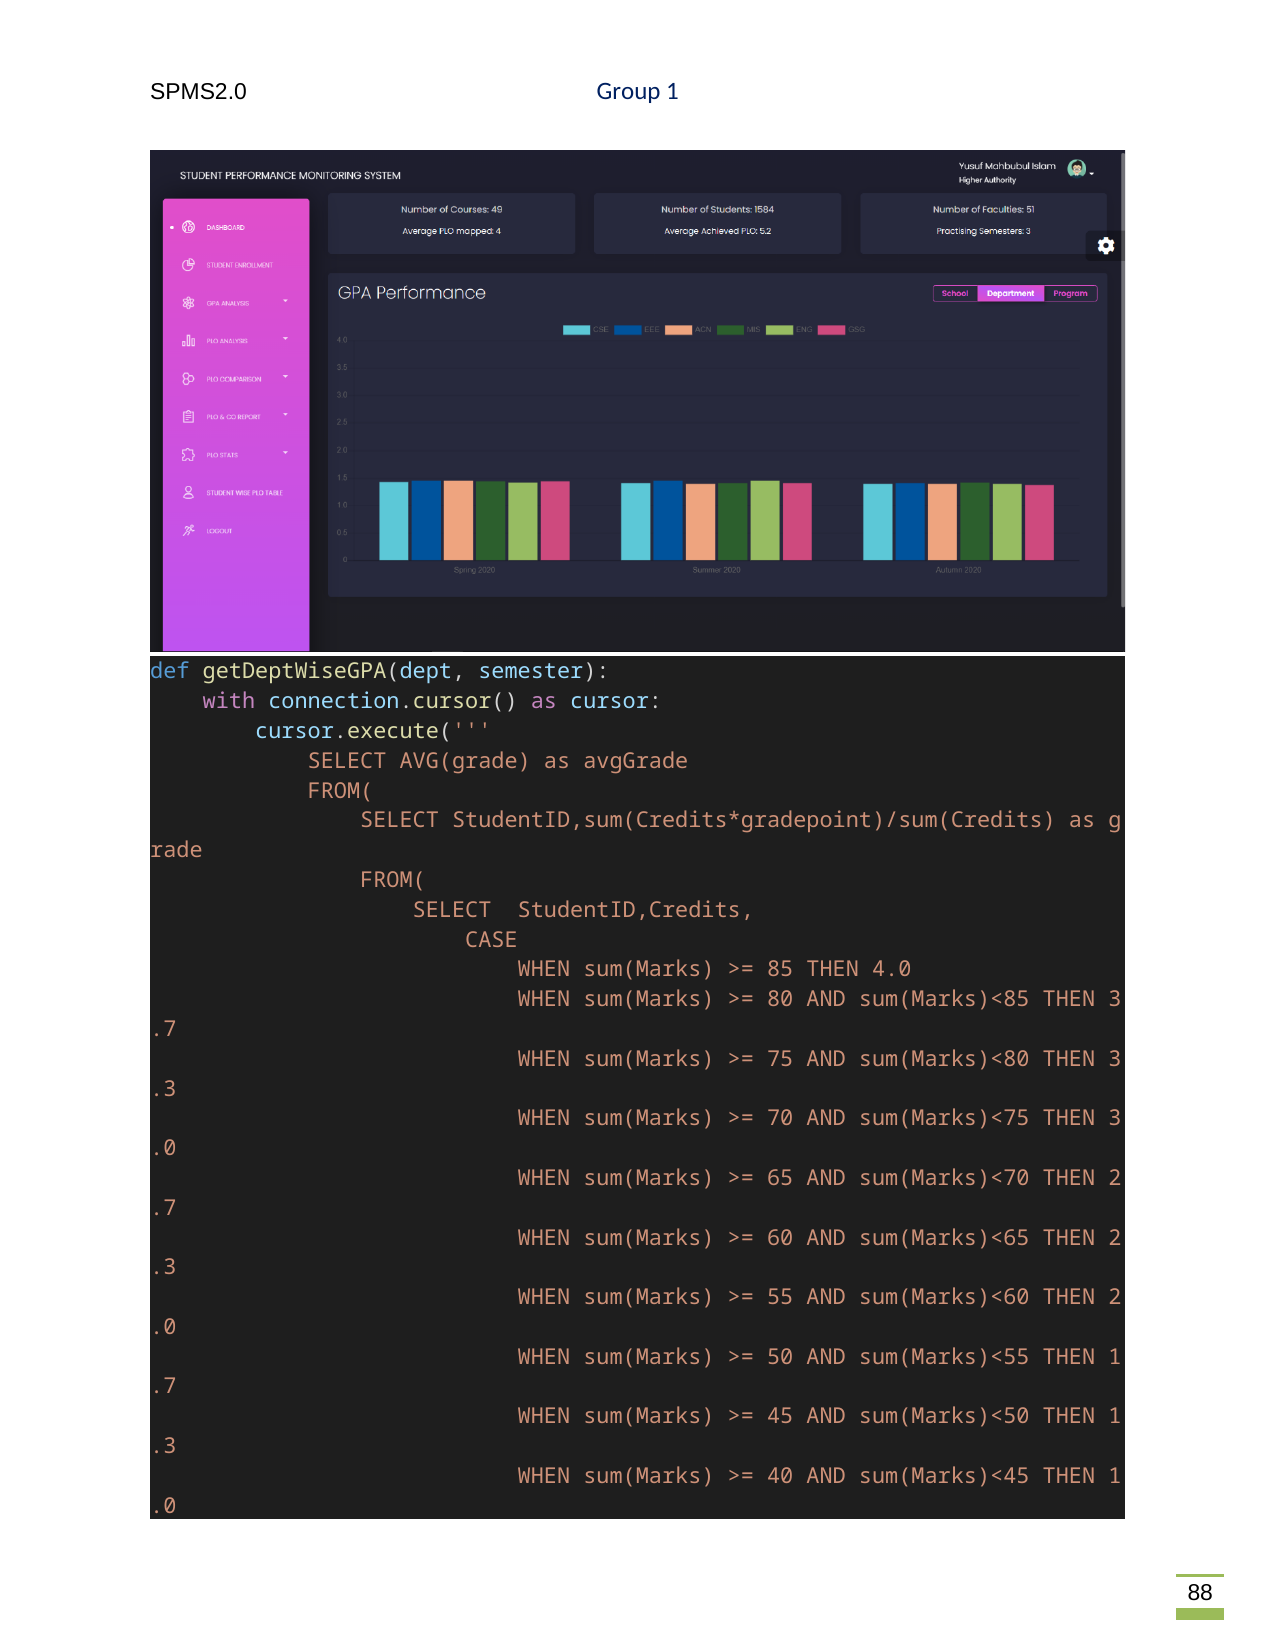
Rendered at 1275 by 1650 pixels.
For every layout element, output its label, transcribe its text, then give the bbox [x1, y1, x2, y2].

text SELECT StudentID,Credits, [150, 894, 1125, 924]
text SELECT AVG(grade) as avgGrade [150, 745, 1125, 775]
text SELECT StudentID,sum(Credits*gradepoint)/sum(Credits) as grade [150, 804, 1125, 864]
text CASE [150, 924, 1125, 953]
text WHEN sum(Marks) >= 85 THEN 4.0 [150, 953, 1125, 983]
text FROM( [150, 775, 1125, 804]
text WHEN sum(Marks) >= 45 AND sum(Marks)<50 THEN 1.3 [150, 1400, 1125, 1460]
text cursor.execute(''' [150, 715, 1125, 745]
text WHEN sum(Marks) >= 40 AND sum(Marks)<45 THEN 1.0 [150, 1460, 1125, 1519]
text WHEN sum(Marks) >= 60 AND sum(Marks)<65 THEN 2.3 [150, 1222, 1125, 1281]
picture [150, 150, 1125, 652]
text WHEN sum(Marks) >= 65 AND sum(Marks)<70 THEN 2.7 [150, 1162, 1125, 1222]
text WHEN sum(Marks) >= 80 AND sum(Marks)<85 THEN 3.7 [150, 983, 1125, 1043]
text FROM( [150, 864, 1125, 894]
text WHEN sum(Marks) >= 75 AND sum(Marks)<80 THEN 3.3 [150, 1043, 1125, 1102]
text with connection.cursor() as cursor: [150, 685, 1125, 715]
text WHEN sum(Marks) >= 70 AND sum(Marks)<75 THEN 3.0 [150, 1102, 1125, 1162]
text WHEN sum(Marks) >= 55 AND sum(Marks)<60 THEN 2.0 [150, 1281, 1125, 1341]
text def getDeptWiseGPA(dept, semester): [150, 656, 1125, 685]
text WHEN sum(Marks) >= 50 AND sum(Marks)<55 THEN 1.7 [150, 1341, 1125, 1400]
